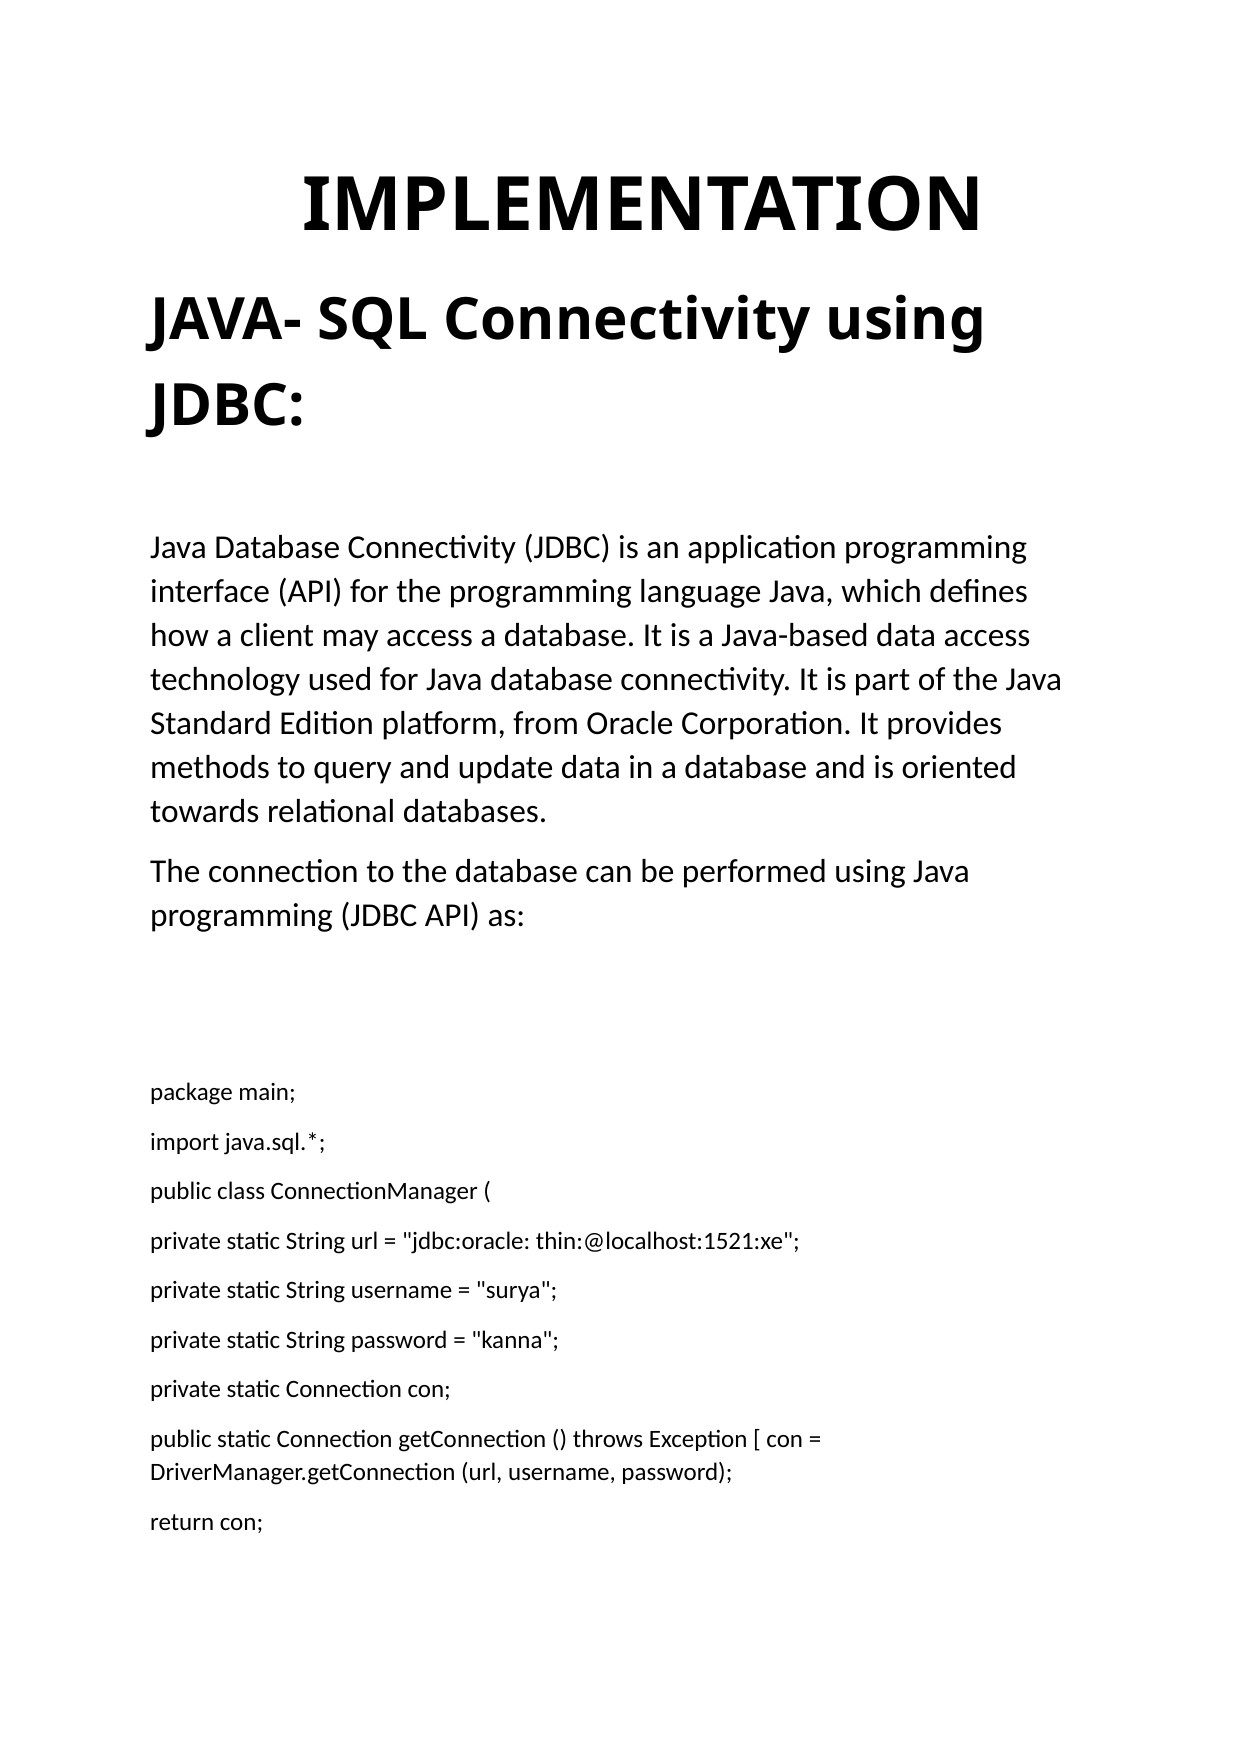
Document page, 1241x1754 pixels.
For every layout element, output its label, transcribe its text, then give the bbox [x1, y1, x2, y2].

text JAVA- SQL Connectivity using JDBC: [150, 277, 1090, 442]
text import java.sql.*; [150, 1126, 1090, 1156]
text package main; [150, 1076, 1090, 1107]
text public class ConnectionManager ( [150, 1175, 1090, 1206]
text private static String password = "kanna"; [150, 1324, 1090, 1354]
text The connection to the database can be performed using Java programming (JDBC API) as: [150, 850, 1090, 935]
text private static String url = "jdbc:oracle: thin:@localhost:1521:xe"; [150, 1225, 1090, 1255]
text private static String username = "surya"; [150, 1274, 1090, 1305]
text private static Connection con; [150, 1374, 1090, 1404]
text Java Database Connectivity (JDBC) is an application programming interface (API) for the programming language Java, which defines how a client may access a database. It is a Java-based data access technology used for Java database connectivity. It is part of the Java Standard Edition platform, from Oracle Corporation. It provides methods to query and update data in a database and is oriented towards relational databases. [150, 526, 1090, 830]
text return con; [150, 1506, 1090, 1536]
text IMPLEMENTATION [150, 150, 1090, 252]
text public static Connection getConnection () throws Exception [ con = DriverManager.getConnection (url, username, password); [150, 1423, 1090, 1487]
